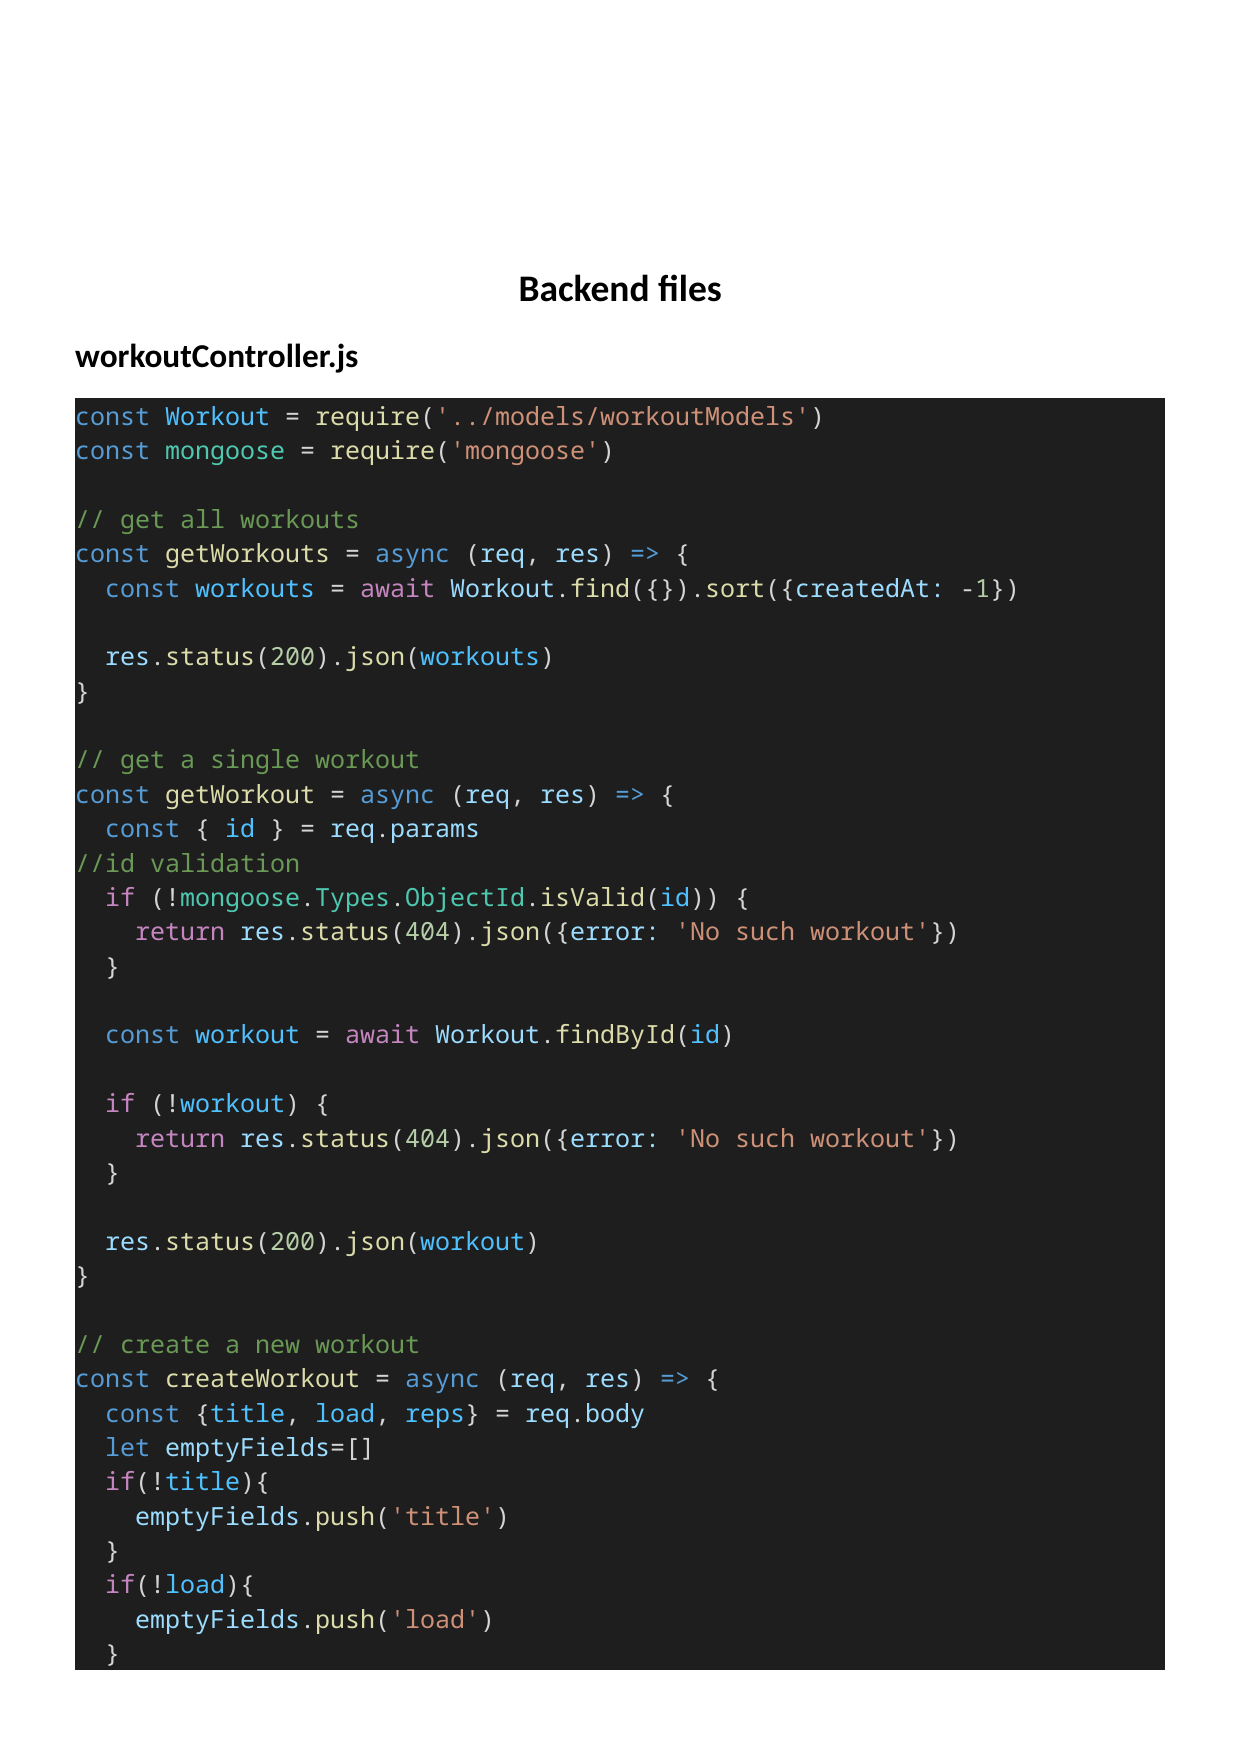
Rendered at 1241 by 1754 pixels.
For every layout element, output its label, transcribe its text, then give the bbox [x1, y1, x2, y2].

text emptyFields.push('load') [75, 1601, 1165, 1636]
text // create a new workout [75, 1326, 1165, 1361]
text const mongoose = require('mongoose') [75, 432, 1165, 467]
text } [75, 1154, 1165, 1189]
text if (!mongoose.Types.ObjectId.isValid(id)) { [75, 879, 1165, 914]
text return res.status(404).json({error: 'No such workout'}) [75, 1120, 1165, 1154]
text const workout = await Workout.findById(id) [75, 1017, 1165, 1051]
text if(!title){ [75, 1464, 1165, 1498]
text // get a single workout [75, 742, 1165, 776]
text } [75, 948, 1165, 982]
text const createWorkout = async (req, res) => { [75, 1361, 1165, 1395]
text if(!load){ [75, 1567, 1165, 1601]
text const {title, load, reps} = req.body [75, 1395, 1165, 1429]
text } [75, 673, 1165, 707]
text const { id } = req.params [75, 811, 1165, 845]
text // get all workouts [75, 501, 1165, 536]
text } [75, 1636, 1165, 1670]
text Backend files [75, 265, 1165, 311]
text //id validation [75, 845, 1165, 879]
text emptyFields.push('title') [75, 1498, 1165, 1532]
text res.status(200).json(workout) [75, 1223, 1165, 1257]
text workoutController.js [75, 335, 1165, 375]
text if (!workout) { [75, 1086, 1165, 1120]
text } [75, 1257, 1165, 1292]
text } [75, 1532, 1165, 1567]
text res.status(200).json(workouts) [75, 639, 1165, 673]
text const getWorkouts = async (req, res) => { [75, 536, 1165, 570]
text const workouts = await Workout.find({}).sort({createdAt: -1}) [75, 570, 1165, 604]
text let emptyFields=[] [75, 1429, 1165, 1464]
text const Workout = require('../models/workoutModels') [75, 398, 1165, 432]
text return res.status(404).json({error: 'No such workout'}) [75, 914, 1165, 948]
text const getWorkout = async (req, res) => { [75, 776, 1165, 811]
